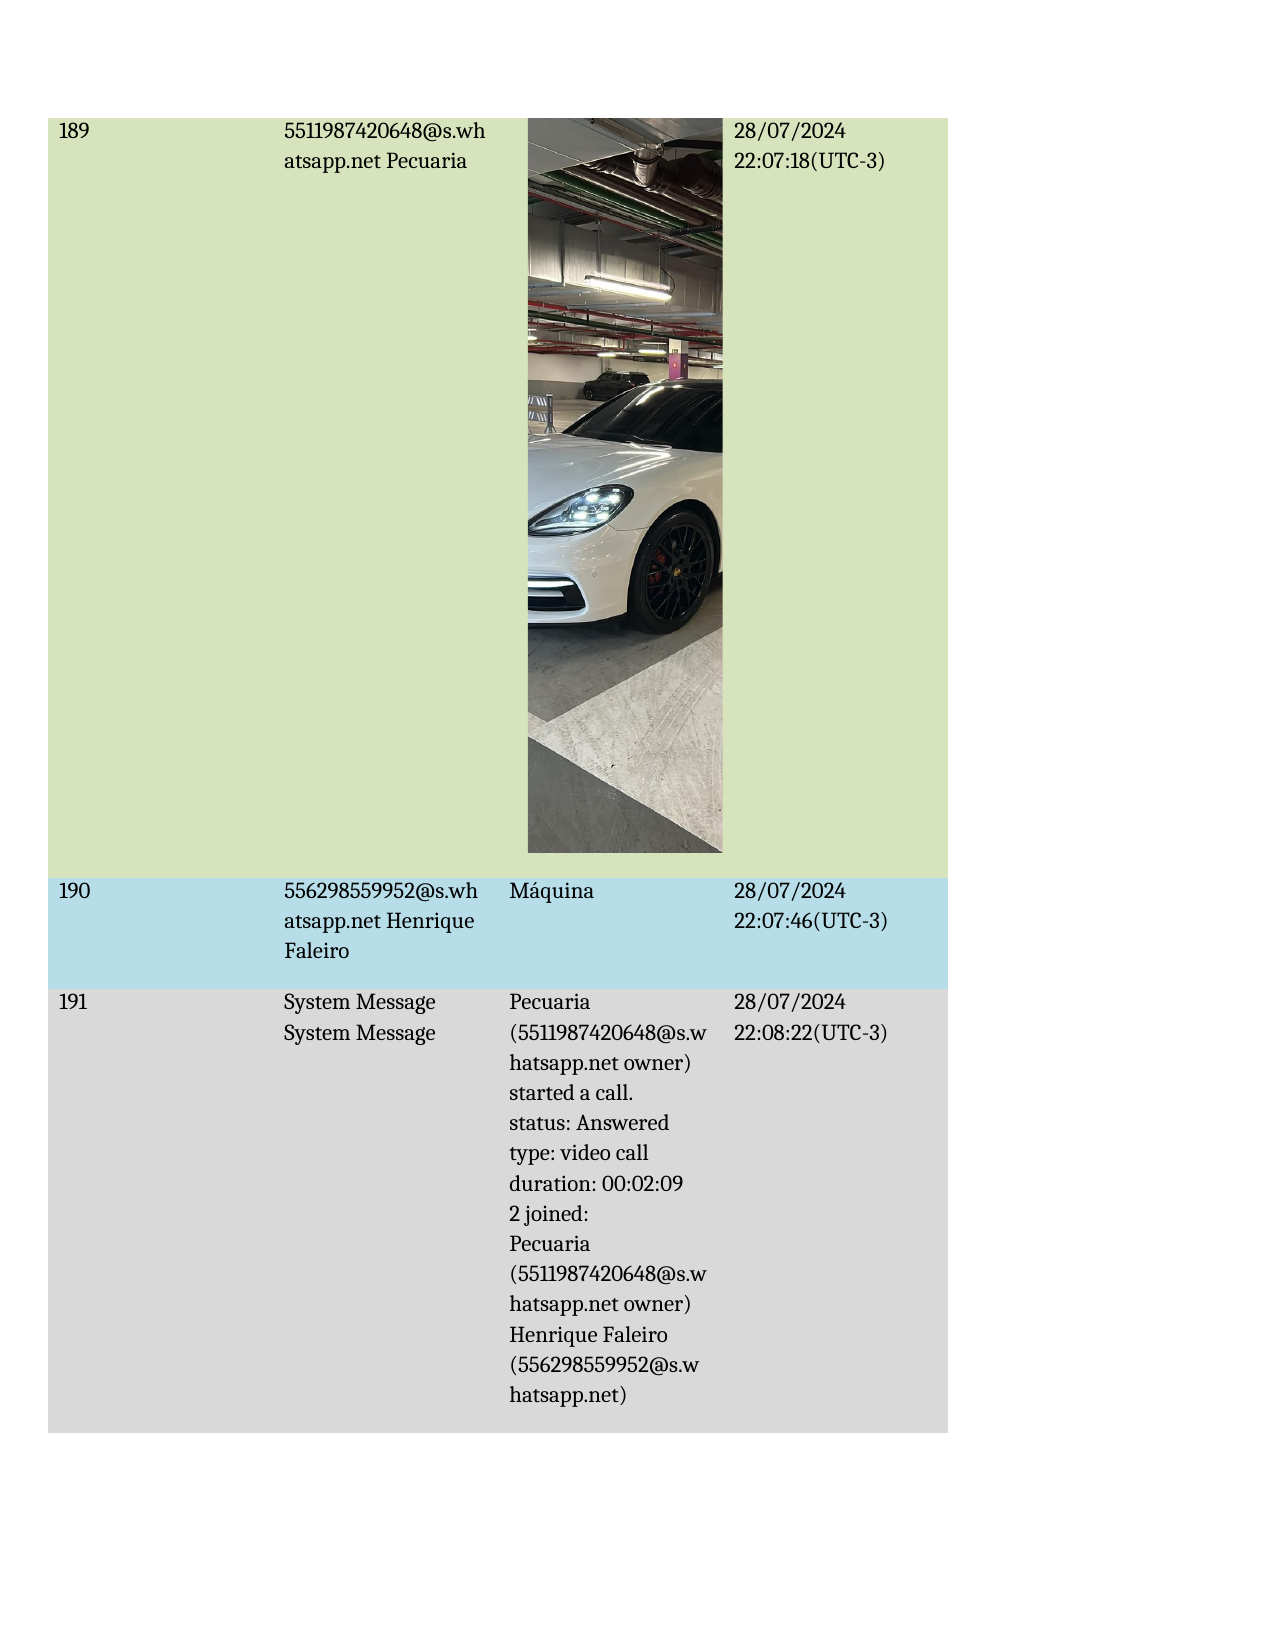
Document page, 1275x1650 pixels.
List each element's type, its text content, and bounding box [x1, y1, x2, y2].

table_cell 556298559952@s.whatsapp.net Henrique Faleiro [273, 878, 498, 989]
table_cell Pecuaria (5511987420648@s.whatsapp.net owner) started a call. status: Answered type: video call duration: 00:02:09 2 joined: Pecuaria (5511987420648@s.whatsapp.net owner) Henrique Faleiro (556298559952@s.whatsapp.net) [498, 989, 723, 1433]
picture [527, 118, 723, 853]
table_cell 28/07/2024 22:08:22(UTC-3) [723, 989, 948, 1433]
table_cell Máquina [498, 878, 723, 989]
table_cell System Message System Message [273, 989, 498, 1433]
table_cell 28/07/2024 22:07:46(UTC-3) [723, 878, 948, 989]
table_cell 28/07/2024 22:07:18(UTC-3) [723, 118, 948, 878]
table_cell 191 [48, 989, 273, 1433]
table_cell 5511987420648@s.whatsapp.net Pecuaria [273, 118, 498, 878]
table_cell [498, 118, 723, 878]
table_cell 190 [48, 878, 273, 989]
table_cell 189 [48, 118, 273, 878]
